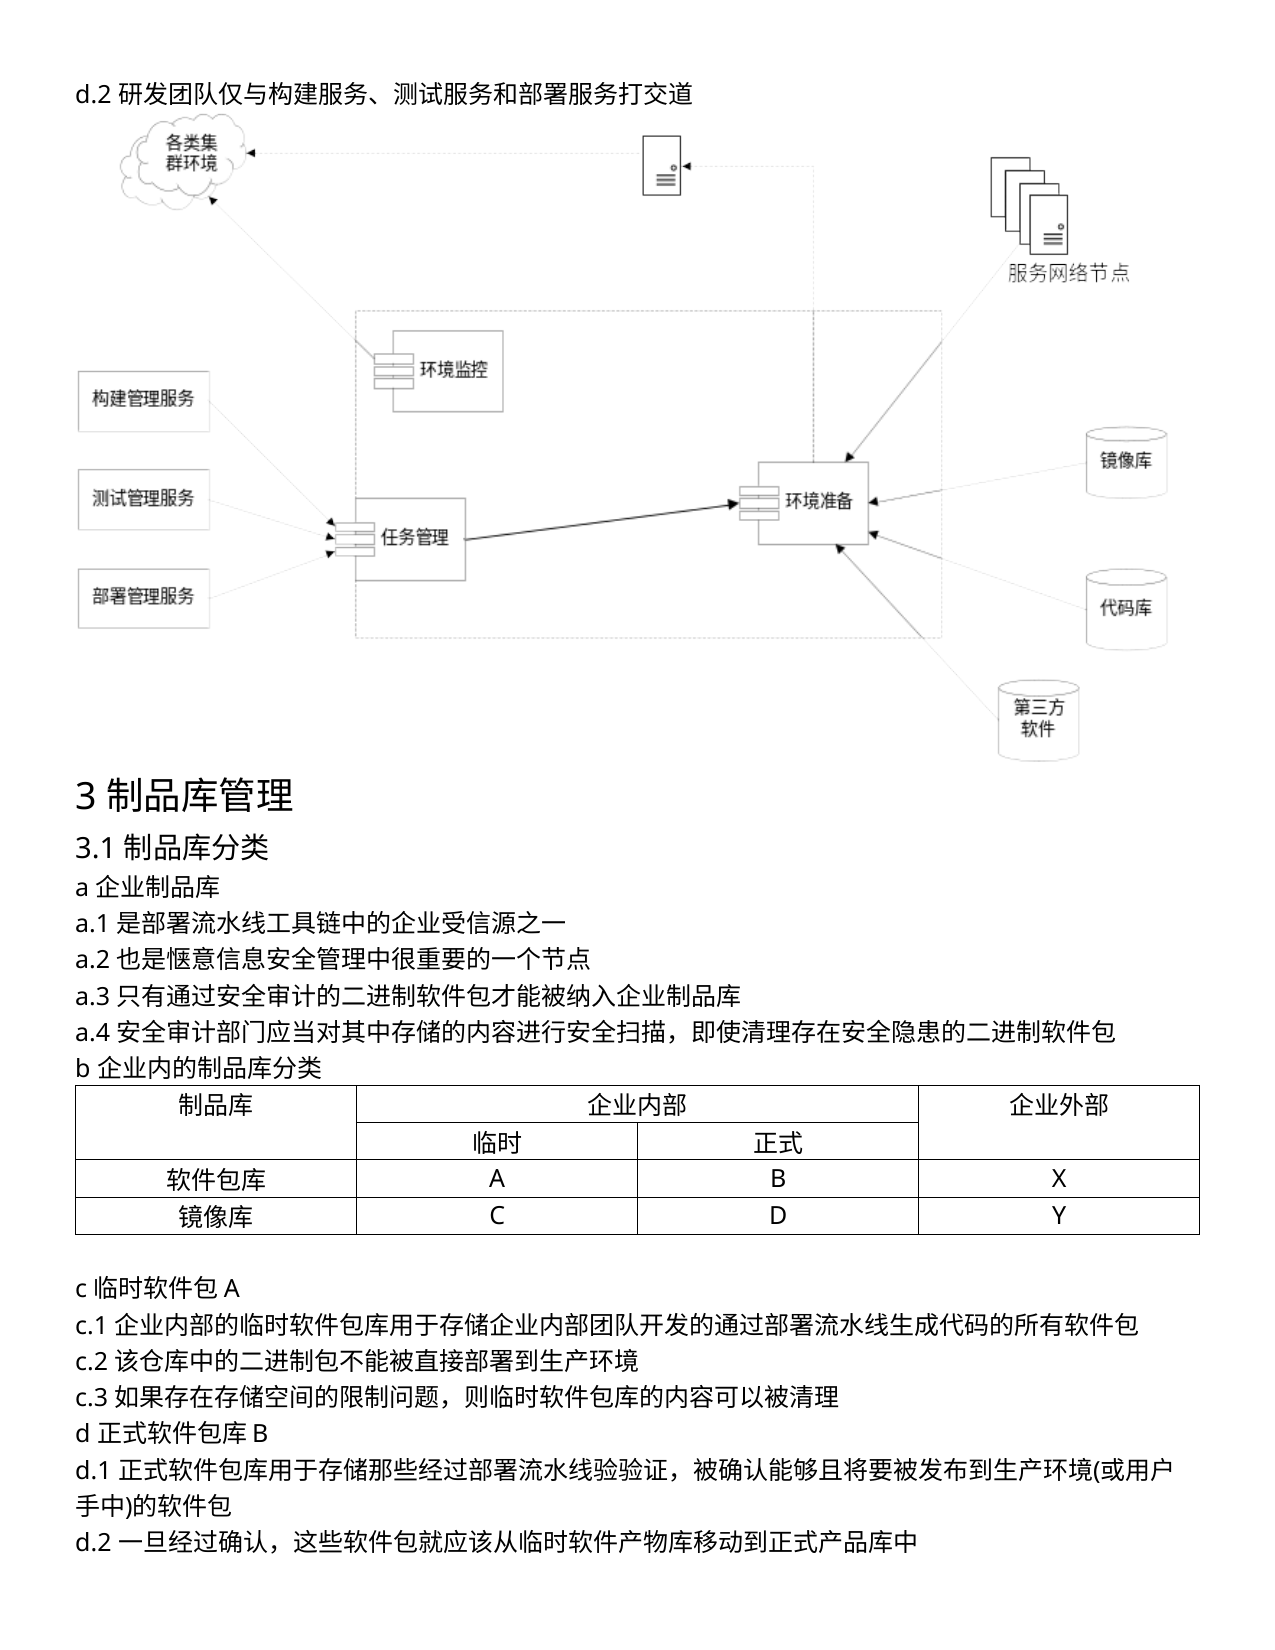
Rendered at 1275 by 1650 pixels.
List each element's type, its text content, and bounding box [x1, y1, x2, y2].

table_cell 临时 [357, 1123, 637, 1159]
table_cell 镜像库 [76, 1198, 356, 1234]
text 一旦经过确认，这些软件包就应该从临时软件产物库移动到正式产品库中 [75, 1523, 1200, 1559]
subtitle 制品库分类 [75, 825, 1200, 867]
table_cell 正式 [638, 1123, 918, 1159]
subtitle 制品库管理 [75, 766, 1200, 821]
text 只有通过安全审计的二进制软件包才能被纳入企业制品库 [75, 976, 1200, 1012]
text 企业制品库 [75, 867, 1200, 903]
table_cell C [357, 1198, 637, 1234]
table_cell B [638, 1160, 918, 1197]
text 该仓库中的二进制包不能被直接部署到生产环境 [75, 1341, 1200, 1378]
table_cell X [919, 1160, 1199, 1197]
text 正式软件包库B [75, 1414, 1200, 1450]
text 安全审计部门应当对其中存储的内容进行安全扫描，即使清理存在安全隐患的二进制软件包 [75, 1012, 1200, 1048]
table_cell D [638, 1198, 918, 1234]
text 是部署流水线工具链中的企业受信源之一 [75, 903, 1200, 940]
table_cell 软件包库 [76, 1160, 356, 1197]
table_header 制品库 [76, 1086, 356, 1159]
table_header 企业内部 [357, 1086, 918, 1122]
text 也是惬意信息安全管理中很重要的一个节点 [75, 940, 1200, 976]
text 企业内的制品库分类 [75, 1048, 1200, 1085]
text 临时软件包A [75, 1269, 1200, 1305]
text 企业内部的临时软件包库用于存储企业内部团队开发的通过部署流水线生成代码的所有软件包 [75, 1305, 1200, 1341]
table_cell Y [919, 1198, 1199, 1234]
text 如果存在存储空间的限制问题，则临时软件包库的内容可以被清理 [75, 1378, 1200, 1414]
table_cell A [357, 1160, 637, 1197]
table_header 企业外部 [919, 1086, 1199, 1159]
text 正式软件包库用于存储那些经过部署流水线验验证，被确认能够且将要被发布到生产环境(或用户手中)的软件包 [75, 1450, 1200, 1523]
text 研发团队仅与构建服务、测试服务和部署服务打交道 [75, 75, 1200, 111]
